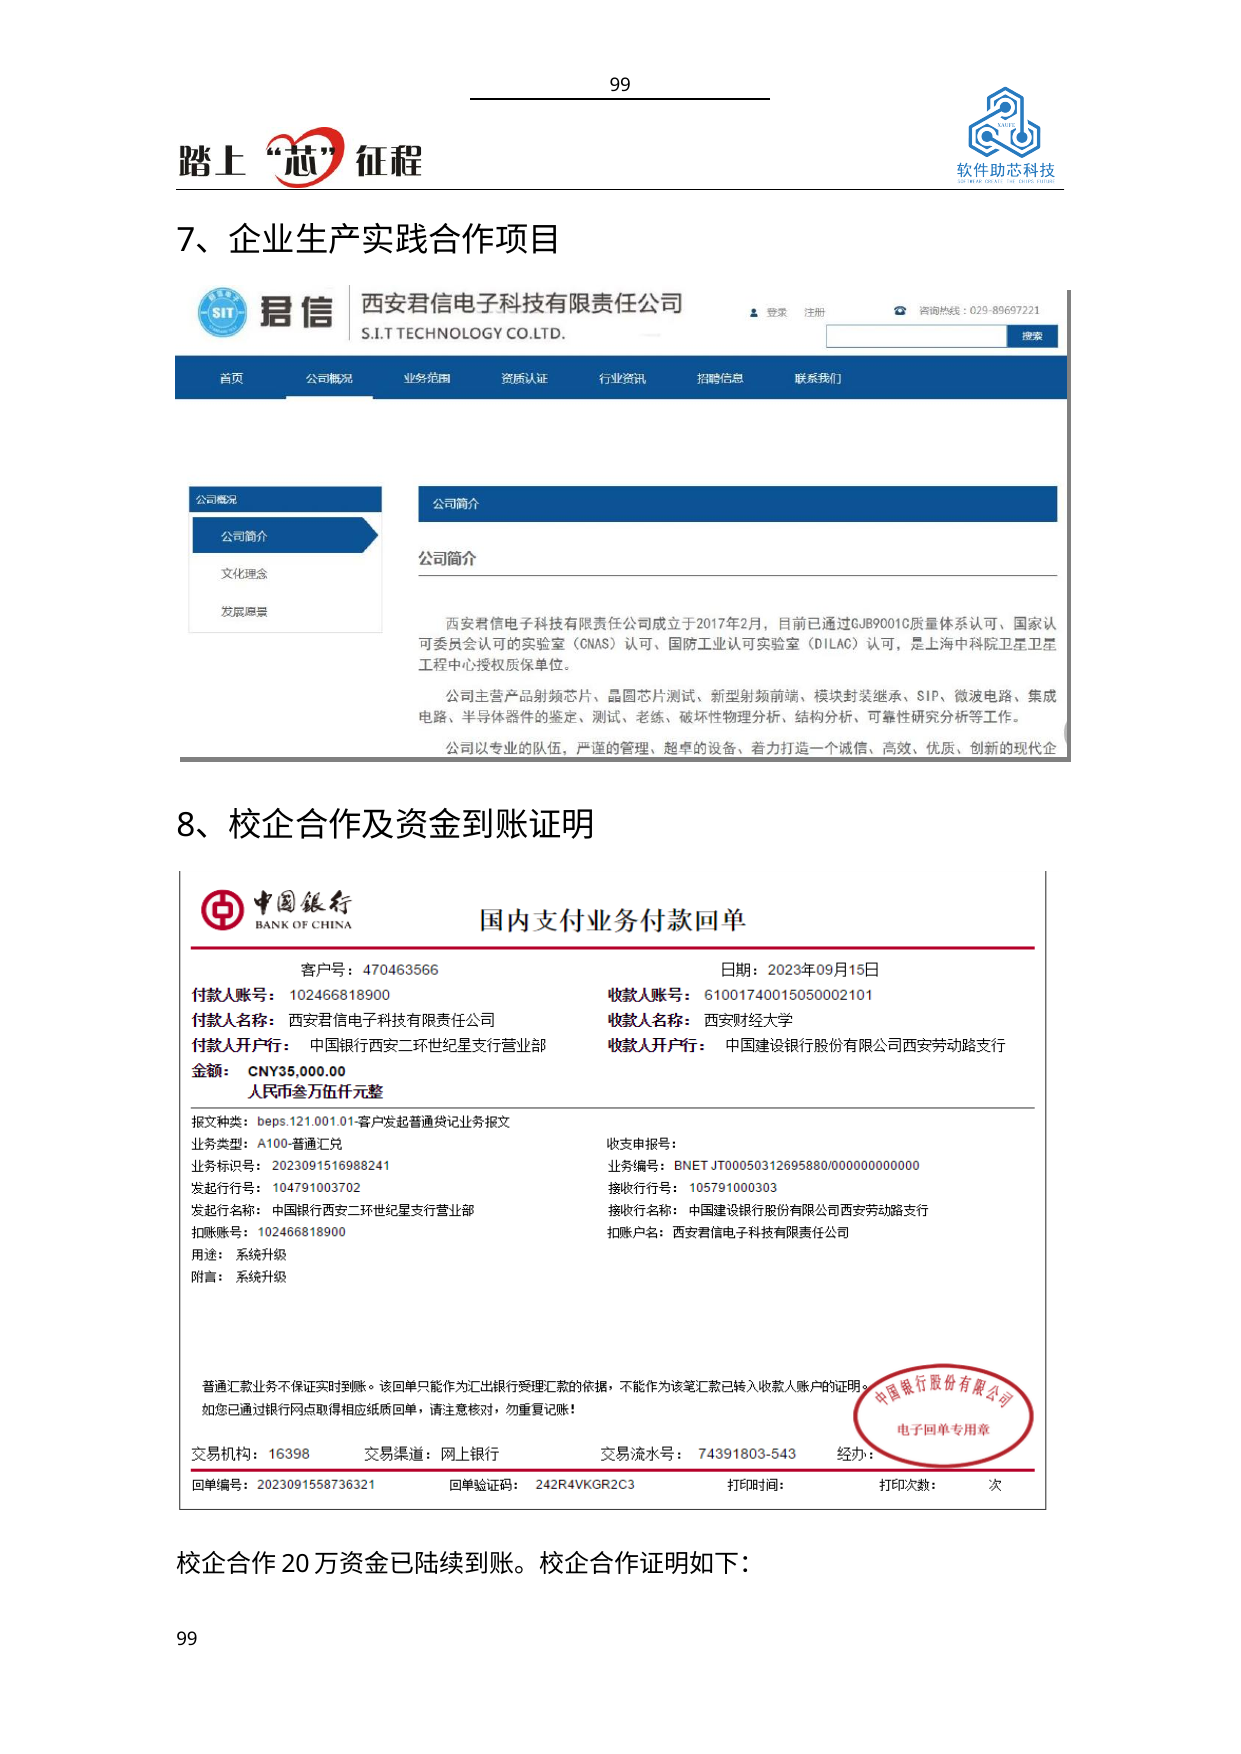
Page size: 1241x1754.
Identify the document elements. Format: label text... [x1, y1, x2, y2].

picture [945, 83, 1065, 187]
subtitle 7、企业生产实践合作项目 [176, 205, 1064, 270]
picture [176, 871, 1059, 1517]
subtitle 8、校企合作及资金到账证明 [176, 790, 1064, 855]
picture [178, 127, 422, 188]
text 校企合作20万资金已陆续到账。校企合作证明如下： [176, 1529, 1064, 1594]
picture [175, 285, 1067, 757]
